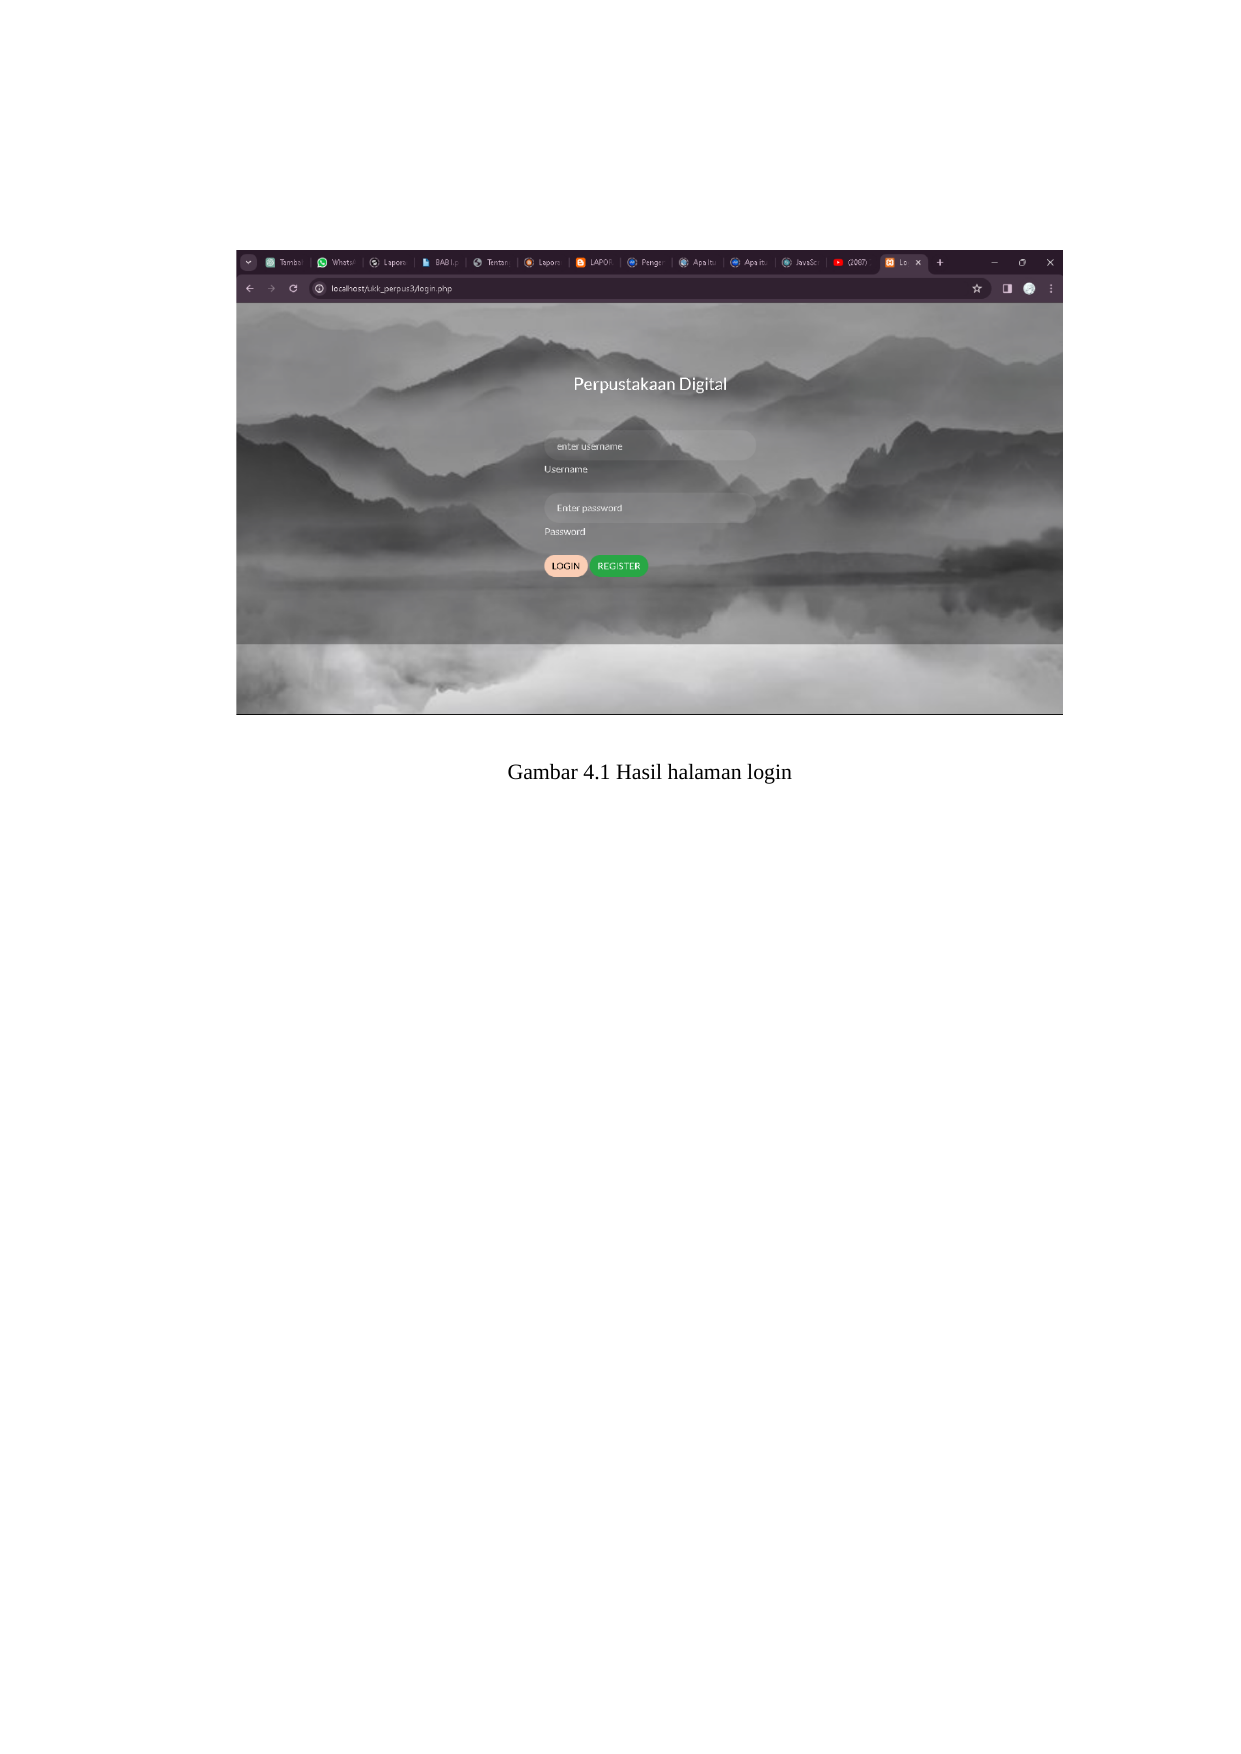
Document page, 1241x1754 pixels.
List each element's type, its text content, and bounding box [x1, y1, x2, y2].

text Gambar 4.1 Hasil halaman login [236, 753, 1063, 790]
picture [236, 250, 1063, 715]
